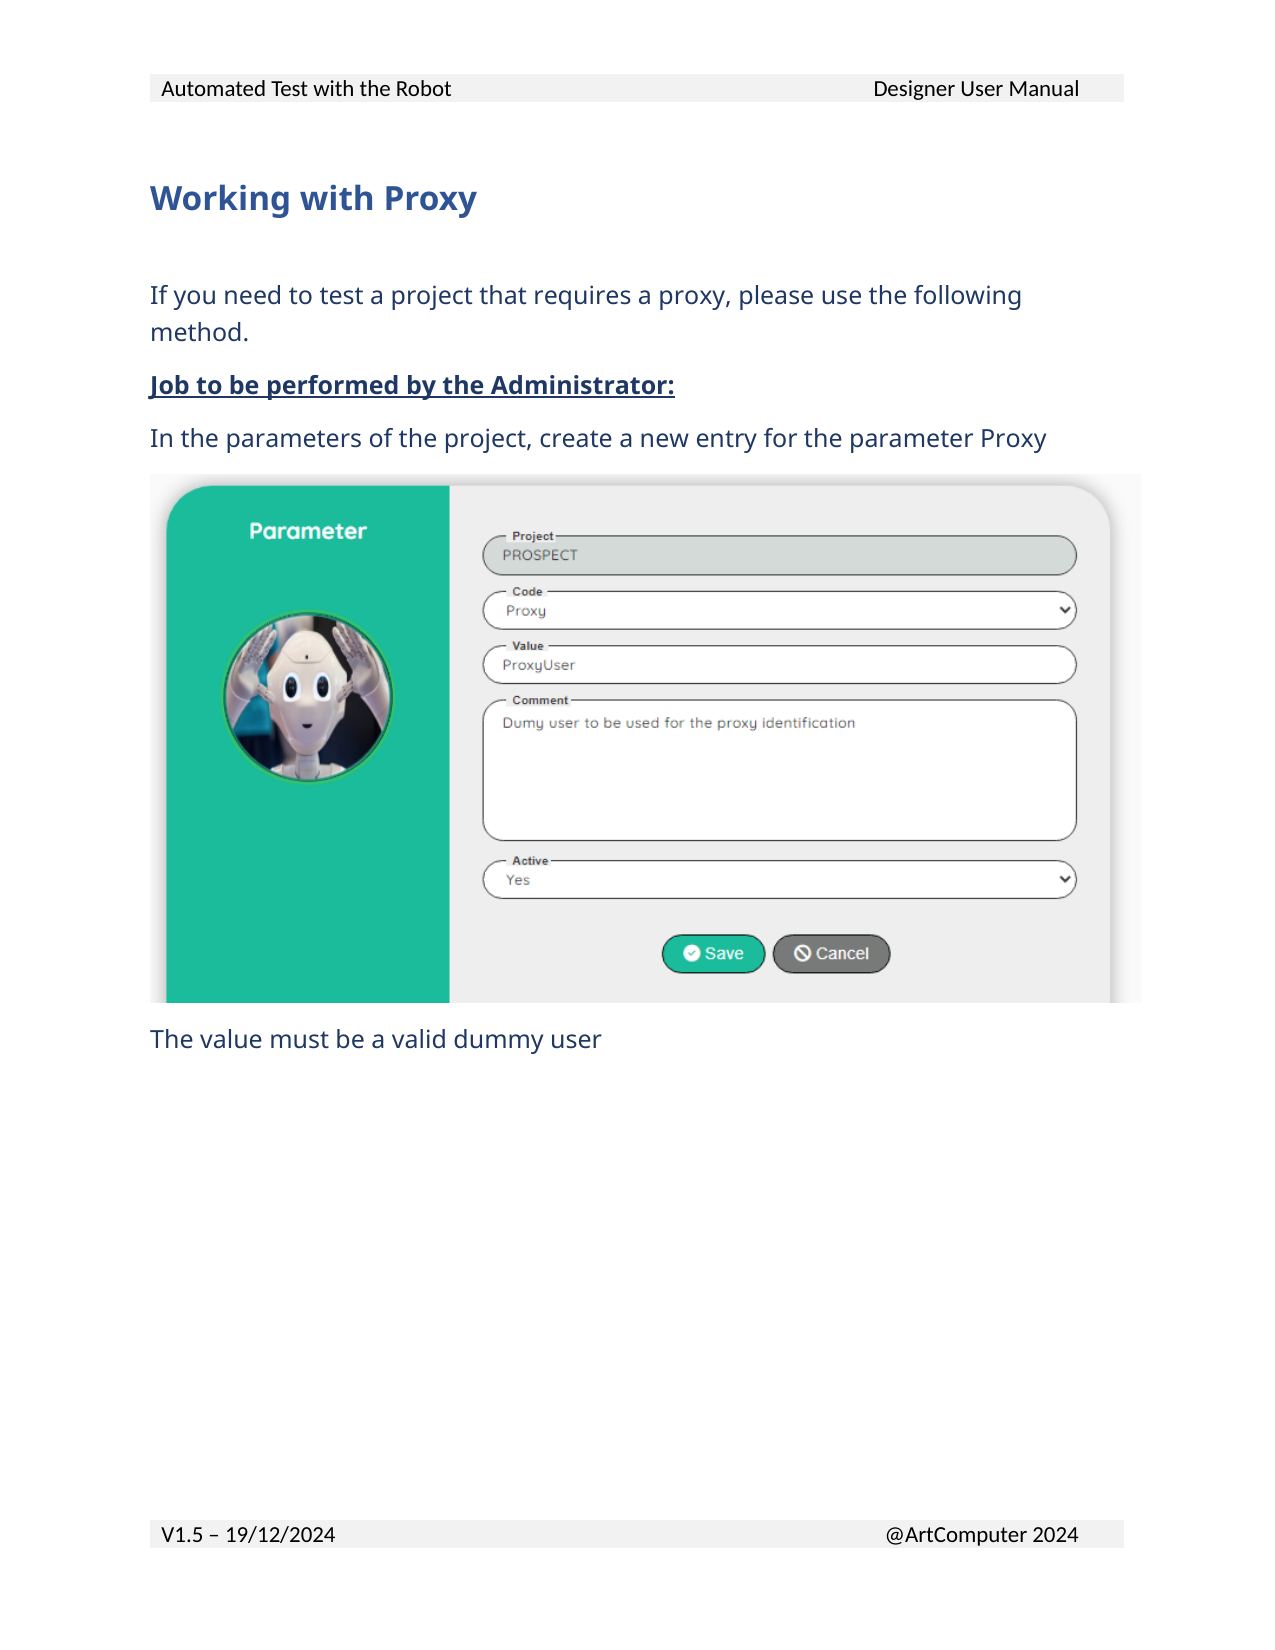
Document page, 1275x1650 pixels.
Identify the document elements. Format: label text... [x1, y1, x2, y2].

text If you need to test a project that requires a proxy, please use the following method. [150, 277, 1125, 348]
text The value must be a valid dummy user [150, 1022, 1125, 1056]
text Job to be performed by the Administrator: [150, 368, 1125, 402]
subtitle Working with Proxy [150, 175, 1125, 220]
text In the parameters of the project, create a new entry for the parameter Proxy [150, 421, 1125, 455]
picture [150, 474, 1142, 1003]
